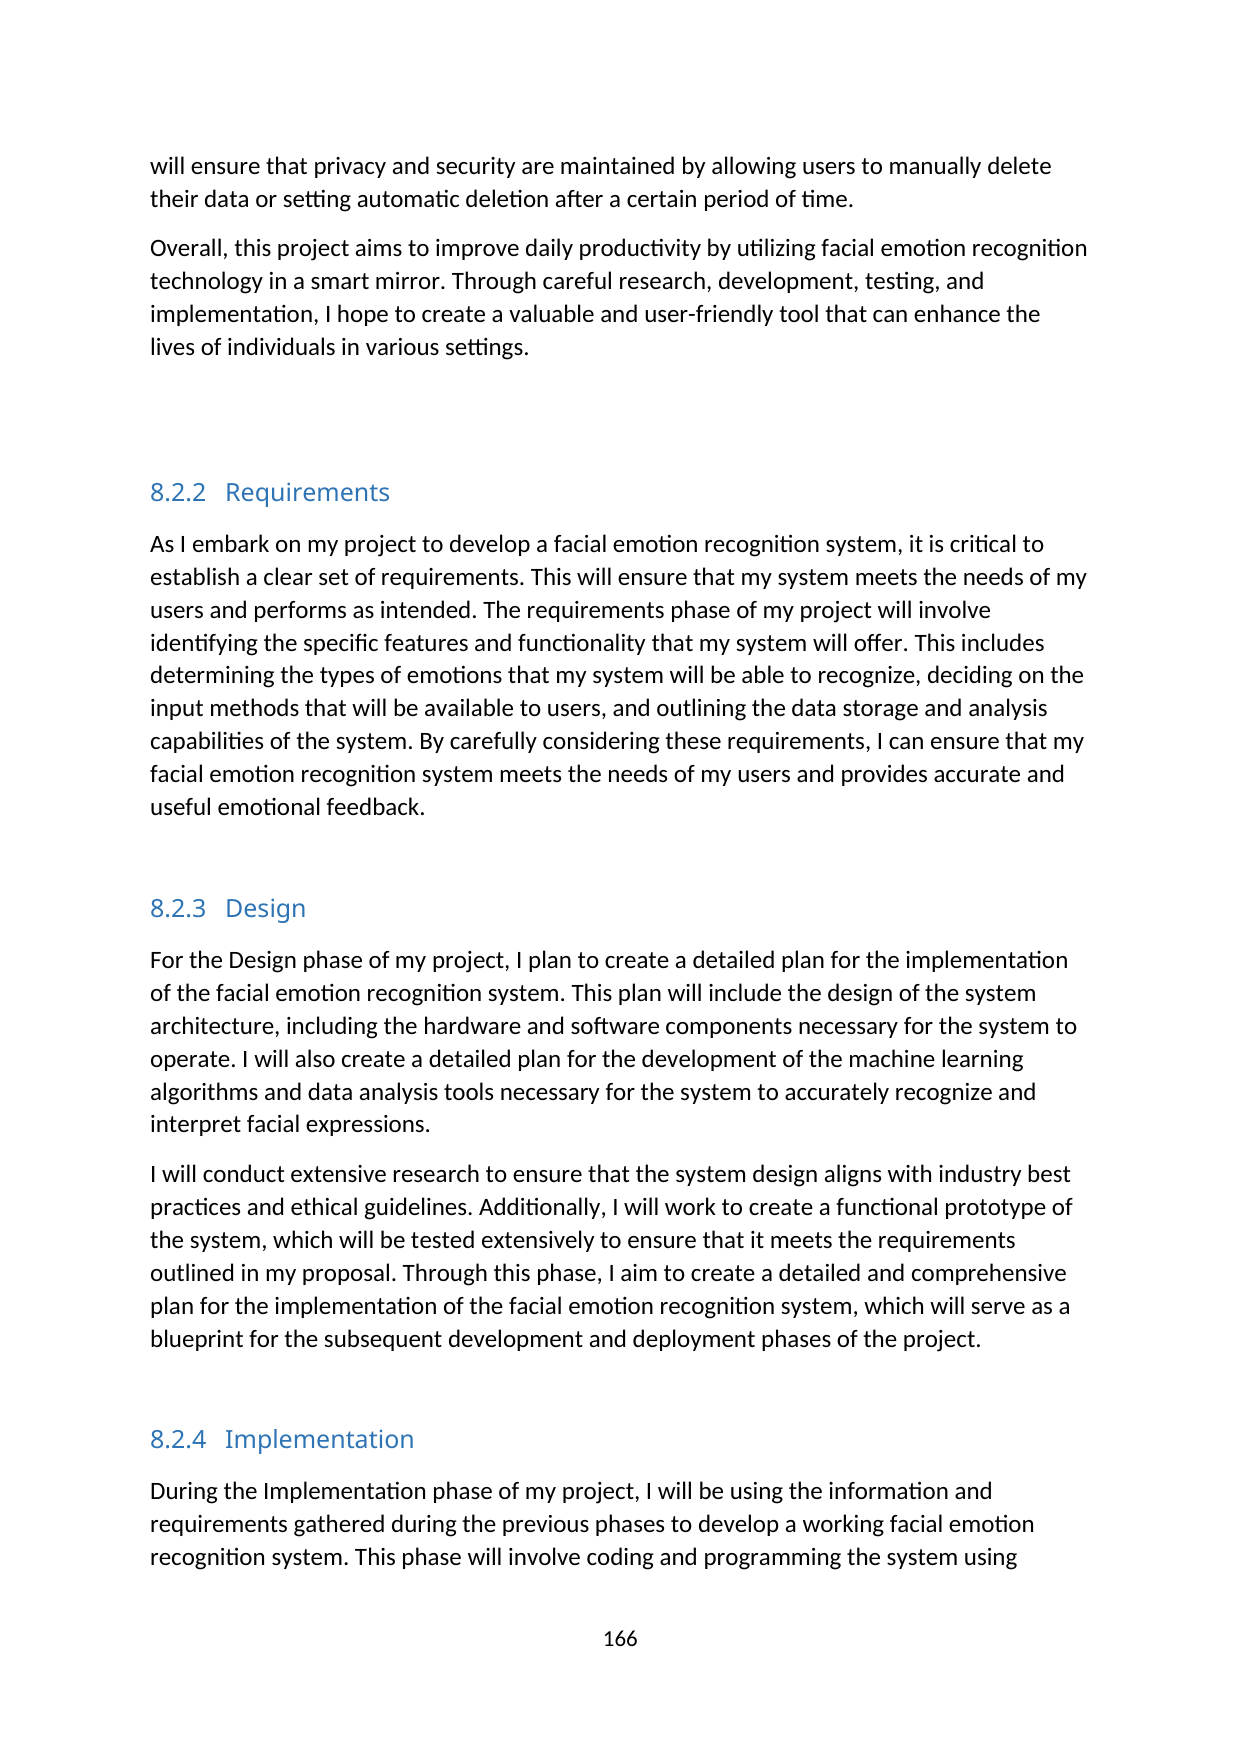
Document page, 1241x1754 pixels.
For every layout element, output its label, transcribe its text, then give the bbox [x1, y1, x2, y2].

text For the Design phase of my project, I plan to create a detailed plan for the implementation of the facial emotion recognition system. This plan will include the design of the system architecture, including the hardware and software components necessary for the system to operate. I will also create a detailed plan for the development of the machine learning algorithms and data analysis tools necessary for the system to accurately recognize and interpret facial expressions. [150, 944, 1090, 1139]
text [150, 150, 1090, 213]
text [150, 1475, 1090, 1572]
subtitle Implementation [150, 1422, 1090, 1456]
text Overall, this project aims to improve daily productivity by utilizing facial emotion recognition technology in a smart mirror. Through careful research, development, testing, and implementation, I hope to create a valuable and user-friendly tool that can enhance the lives of individuals in various settings. [150, 232, 1090, 362]
subtitle Design [150, 891, 1090, 924]
subtitle Requirements [150, 474, 1090, 509]
text I will conduct extensive research to ensure that the system design aligns with industry best practices and ethical guidelines. Additionally, I will work to create a functional prototype of the system, which will be tested extensively to ensure that it meets the requirements outlined in my proposal. Through this phase, I aim to create a detailed and comprehensive plan for the implementation of the facial emotion recognition system, which will serve as a blueprint for the subsequent development and deployment phases of the project. [150, 1158, 1090, 1353]
text As I embark on my project to develop a facial emotion recognition system, it is critical to establish a clear set of requirements. This will ensure that my system meets the needs of my users and performs as intended. The requirements phase of my project will involve identifying the specific features and functionality that my system will offer. This includes determining the types of emotions that my system will be able to recognize, deciding on the input methods that will be available to users, and outlining the data storage and analysis capabilities of the system. By carefully considering these requirements, I can ensure that my facial emotion recognition system meets the needs of my users and provides accurate and useful emotional feedback. [150, 528, 1090, 822]
